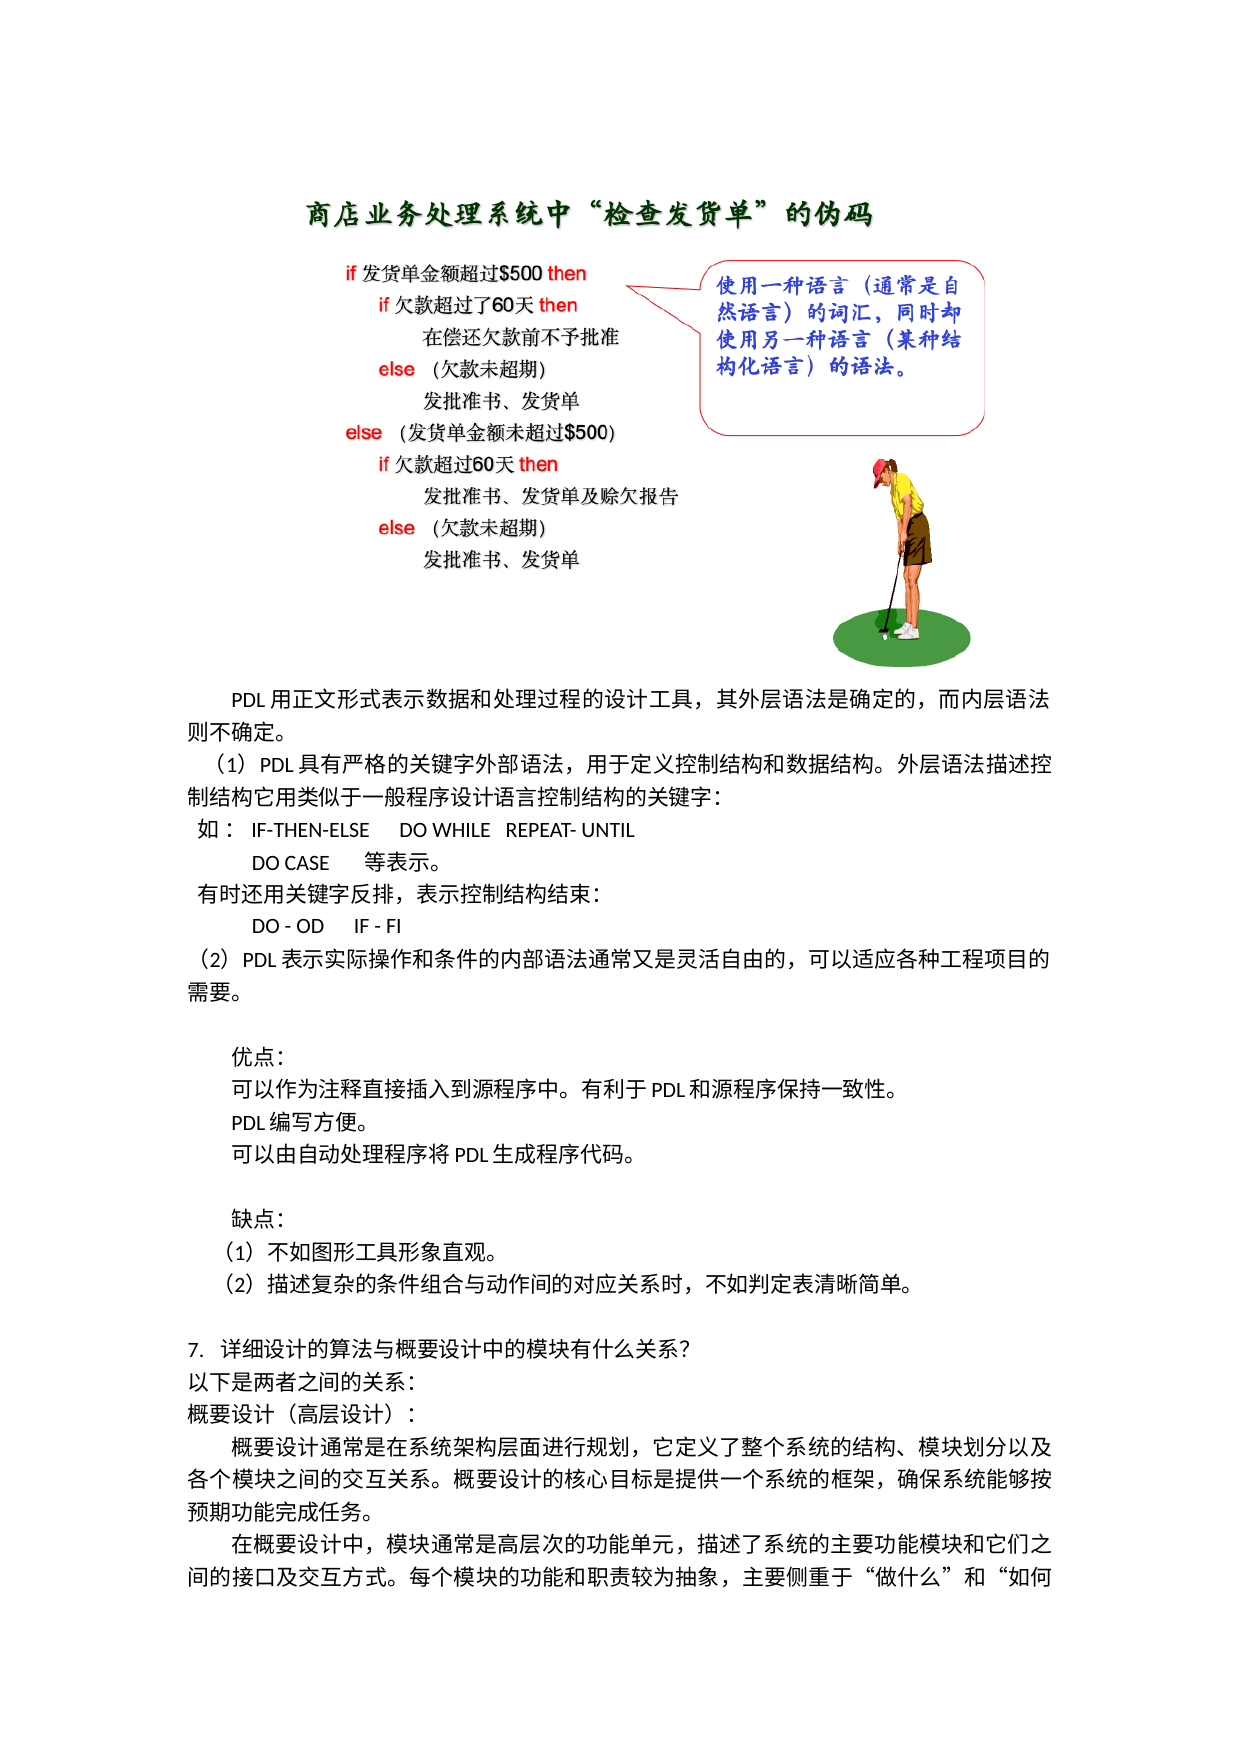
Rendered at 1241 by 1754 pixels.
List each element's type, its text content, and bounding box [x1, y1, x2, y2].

list 有时还用关键字反排，表示控制结构结束： [187, 877, 1053, 909]
list （2）描述复杂的条件组合与动作间的对应关系时，不如判定表清晰简单。 [187, 1267, 1053, 1299]
picture [255, 162, 985, 667]
list 如 ： IF-THEN-ELSE DO WHILE REPEAT- UNTIL [187, 812, 1053, 844]
list 详细设计的算法与概要设计中的模块有什么关系？ [187, 1332, 1053, 1364]
list （1）PDL具有严格的关键字外部语法，用于定义控制结构和数据结构。外层语法描述控制结构它用类似于一般程序设计语言控制结构的关键字： [187, 747, 1053, 812]
list PDL用正文形式表示数据和处理过程的设计工具，其外层语法是确定的，而内层语法则不确定。 [187, 682, 1053, 747]
list 概要设计（高层设计）： [187, 1397, 1053, 1429]
list PDL编写方便。 [187, 1104, 1053, 1137]
list 以下是两者之间的关系： [187, 1364, 1053, 1397]
list 可以作为注释直接插入到源程序中。有利于PDL和源程序保持一致性。 [187, 1072, 1053, 1104]
list DO CASE 等表示。 [187, 844, 1053, 877]
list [187, 1527, 1053, 1592]
list （1）不如图形工具形象直观。 [187, 1234, 1053, 1267]
list DO - OD IF - FI [187, 909, 1053, 942]
list 缺点： [187, 1202, 1053, 1234]
list PDL表示实际操作和条件的内部语法通常又是灵活自由的，可以适应各种工程项目的需要。 [187, 942, 1053, 1007]
list 优点： [187, 1039, 1053, 1072]
list 概要设计通常是在系统架构层面进行规划，它定义了整个系统的结构、模块划分以及各个模块之间的交互关系。概要设计的核心目标是提供一个系统的框架，确保系统能够按预期功能完成任务。 [187, 1429, 1053, 1527]
list 可以由自动处理程序将PDL生成程序代码。 [187, 1137, 1053, 1169]
